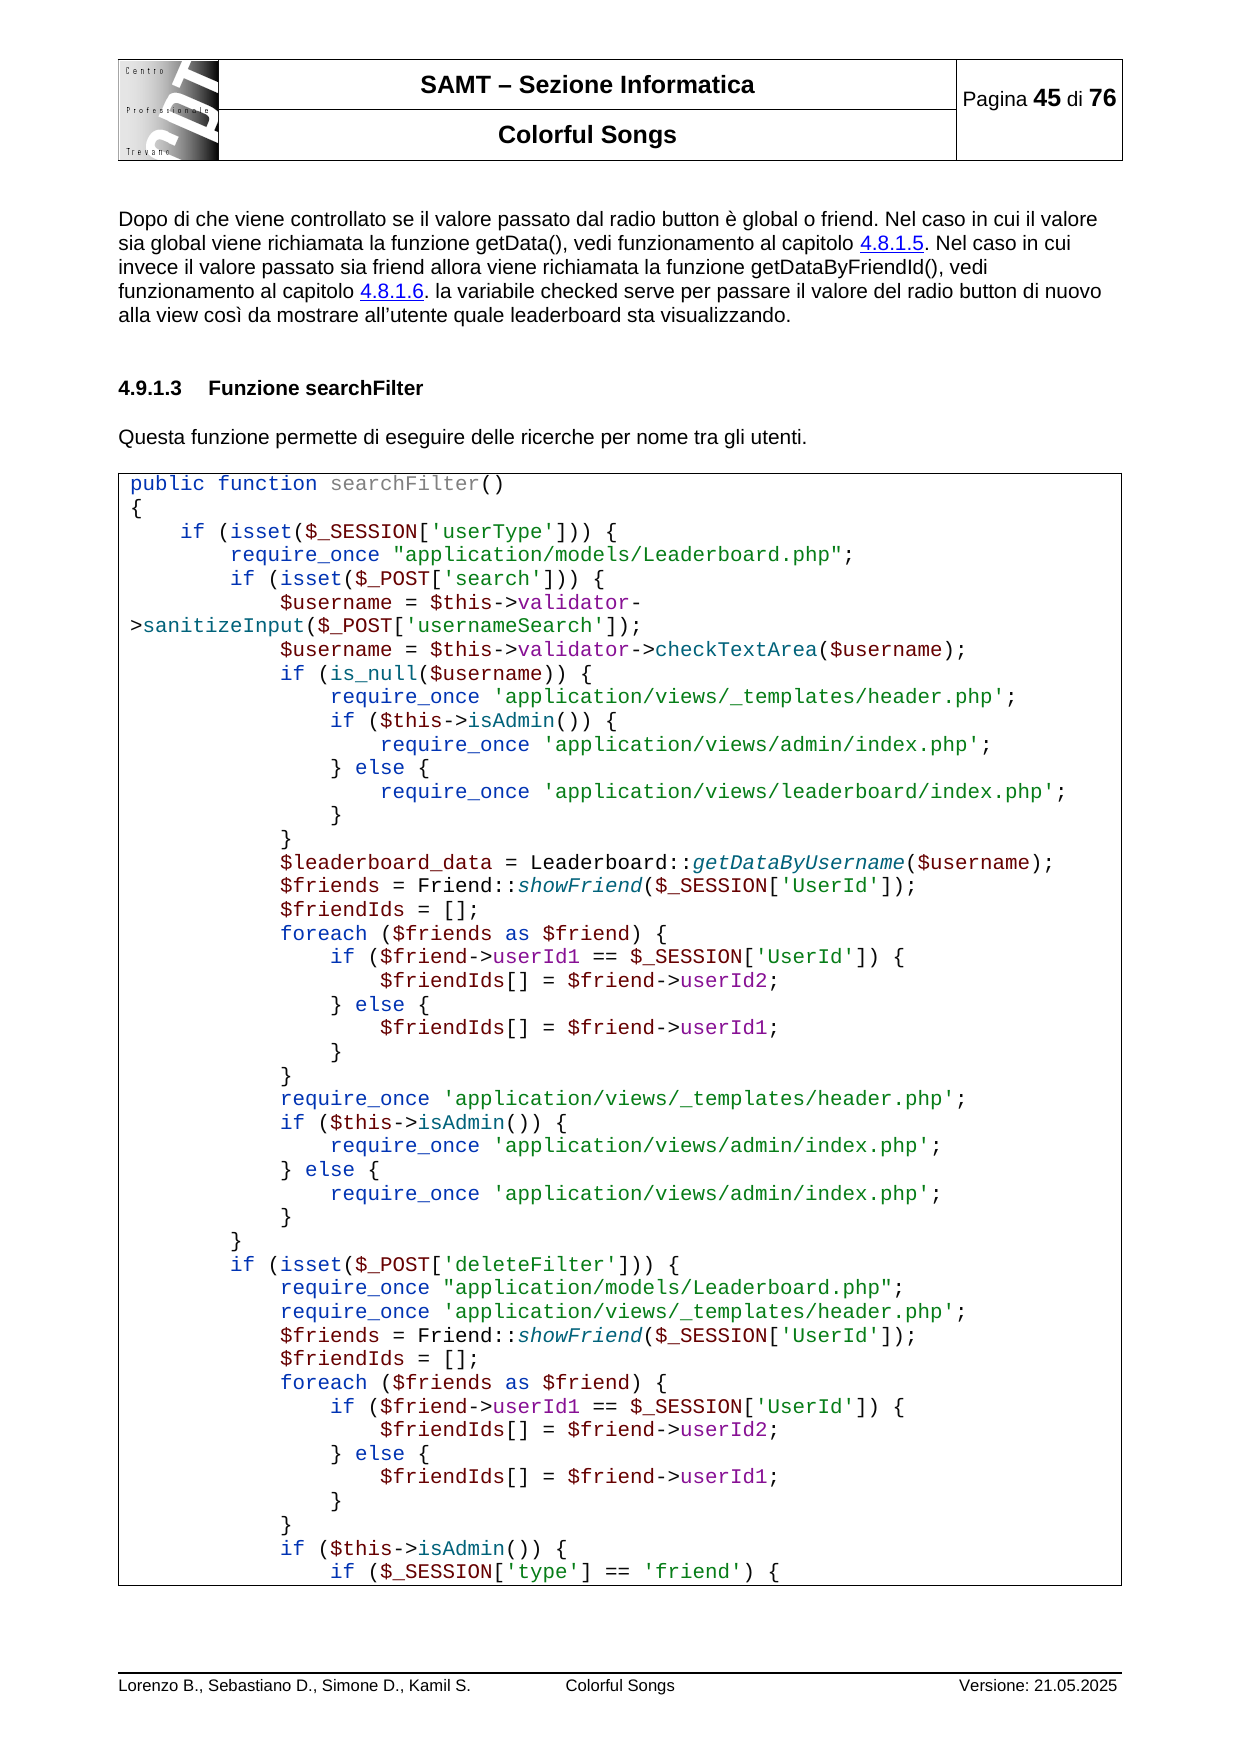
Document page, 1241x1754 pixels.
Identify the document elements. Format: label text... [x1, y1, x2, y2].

text Questa funzione permette di eseguire delle ricerche per nome tra gli utenti. [118, 424, 1122, 448]
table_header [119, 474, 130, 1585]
picture [118, 60, 219, 160]
text Dopo di che viene controllato se il valore passato dal radio button è global o friend. Nel caso in cui il valore sia global viene richiamata la funzione getData(), vedi funzionamento al capitolo 4.8.1.5. Nel caso in cui invece il valore passato sia friend allora viene richiamata la funzione getDataByFriendId(), vedi funzionamento al capitolo 4.8.1.6. la variabile checked serve per passare il valore del radio button di nuovo alla view così da mostrare all’utente quale leaderboard sta visualizzando. [118, 207, 1122, 327]
subtitle Funzione searchFilter [118, 376, 1122, 399]
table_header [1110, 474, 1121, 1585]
